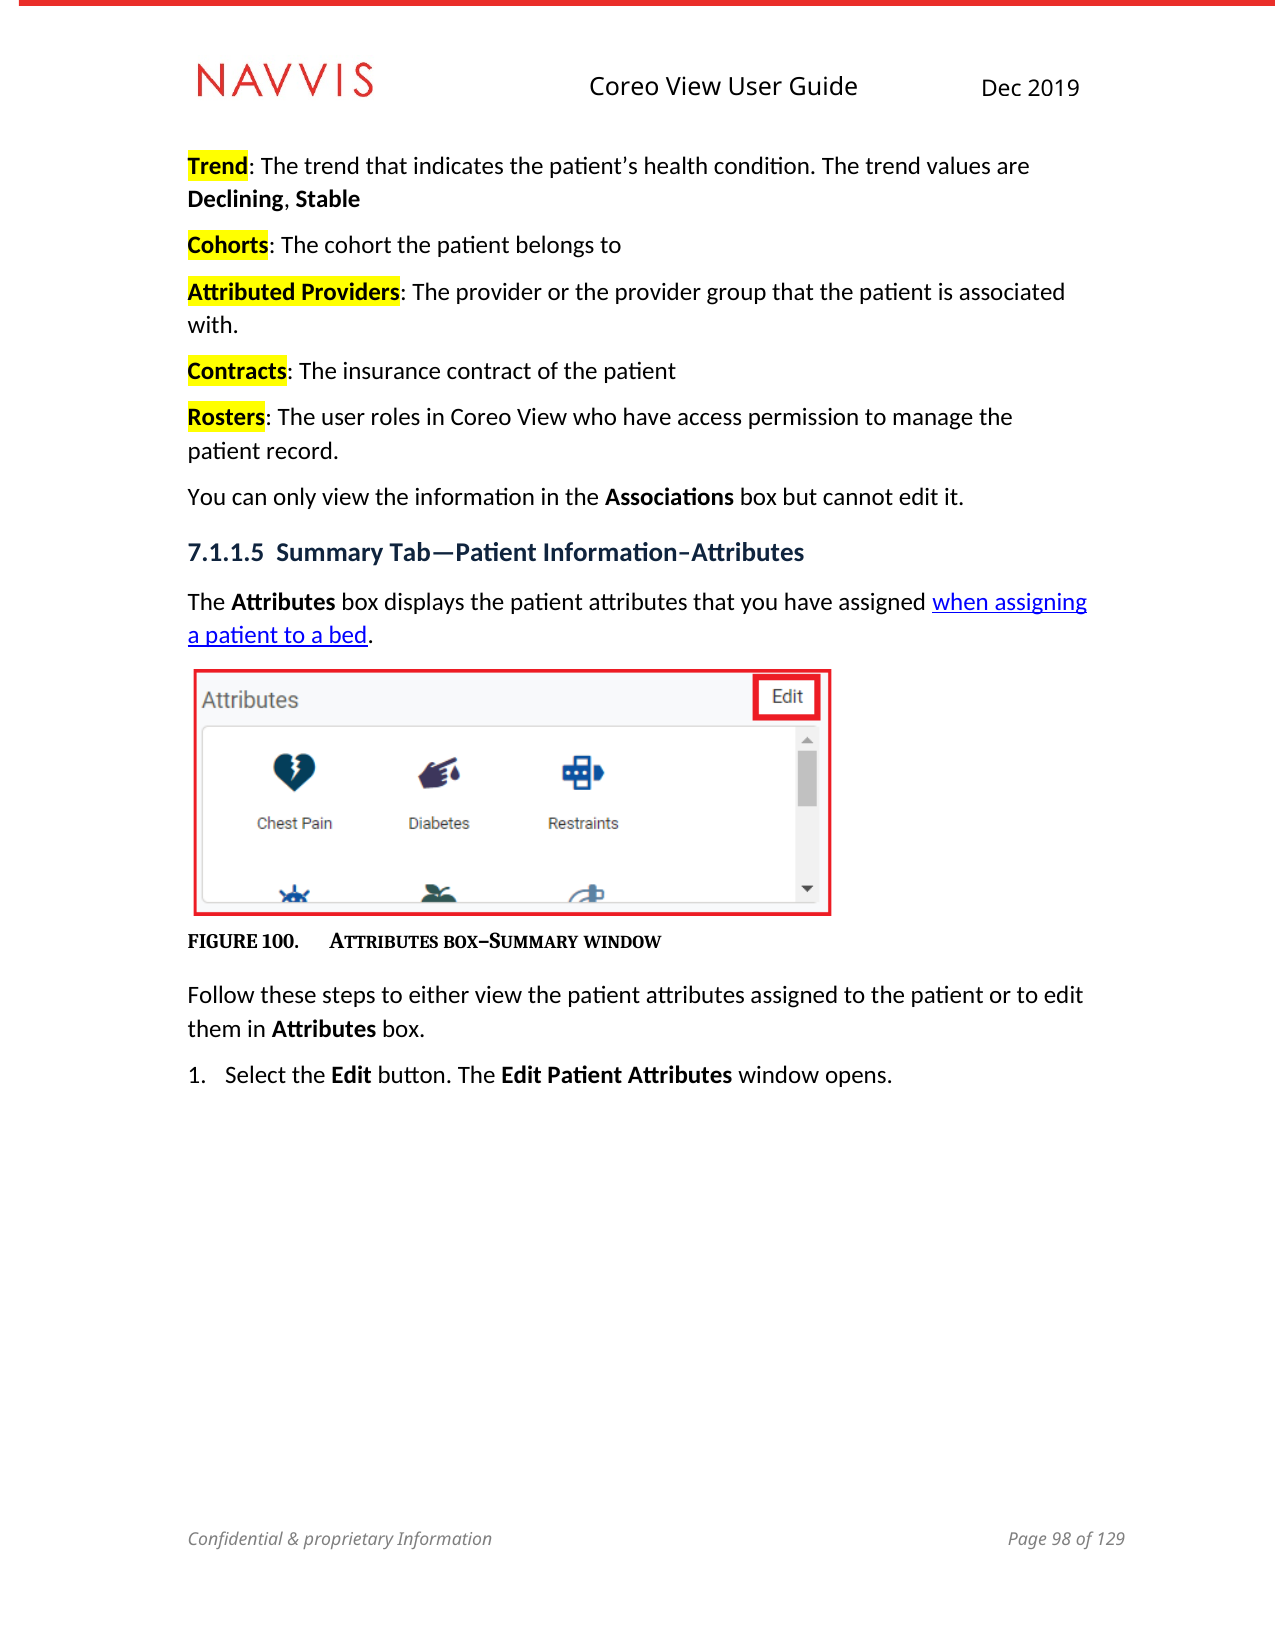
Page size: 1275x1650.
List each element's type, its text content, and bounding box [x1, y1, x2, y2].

text Contracts: The insurance contract of the patient [287, 355, 1087, 386]
list Select the Edit button. The Edit Patient Attributes window opens. [187, 1059, 1087, 1089]
text Attributes box–Summary window [187, 928, 1087, 954]
picture [193, 669, 832, 916]
text Attributed Providers: The provider or the provider group that the patient is associated with. [187, 276, 1087, 340]
text Follow these steps to either view the patient attributes assigned to the patient or to edit them in Attributes box. [187, 979, 1087, 1043]
text Trend: The trend that indicates the patient’s health condition. The trend values are Declining, Stable [187, 150, 1087, 214]
text You can only view the information in the Associations box but cannot edit it. [187, 481, 1087, 511]
text Cohorts: The cohort the patient belongs to [187, 229, 1087, 260]
text The Attributes box displays the patient attributes that you have assigned when assigning a patient to a bed. [187, 586, 1087, 650]
subtitle Summary Tab—Patient Information–Attributes [187, 535, 1087, 568]
picture [187, 55, 383, 104]
text Rosters: The user roles in Coreo View who have access permission to manage the patient record. [187, 401, 1087, 465]
